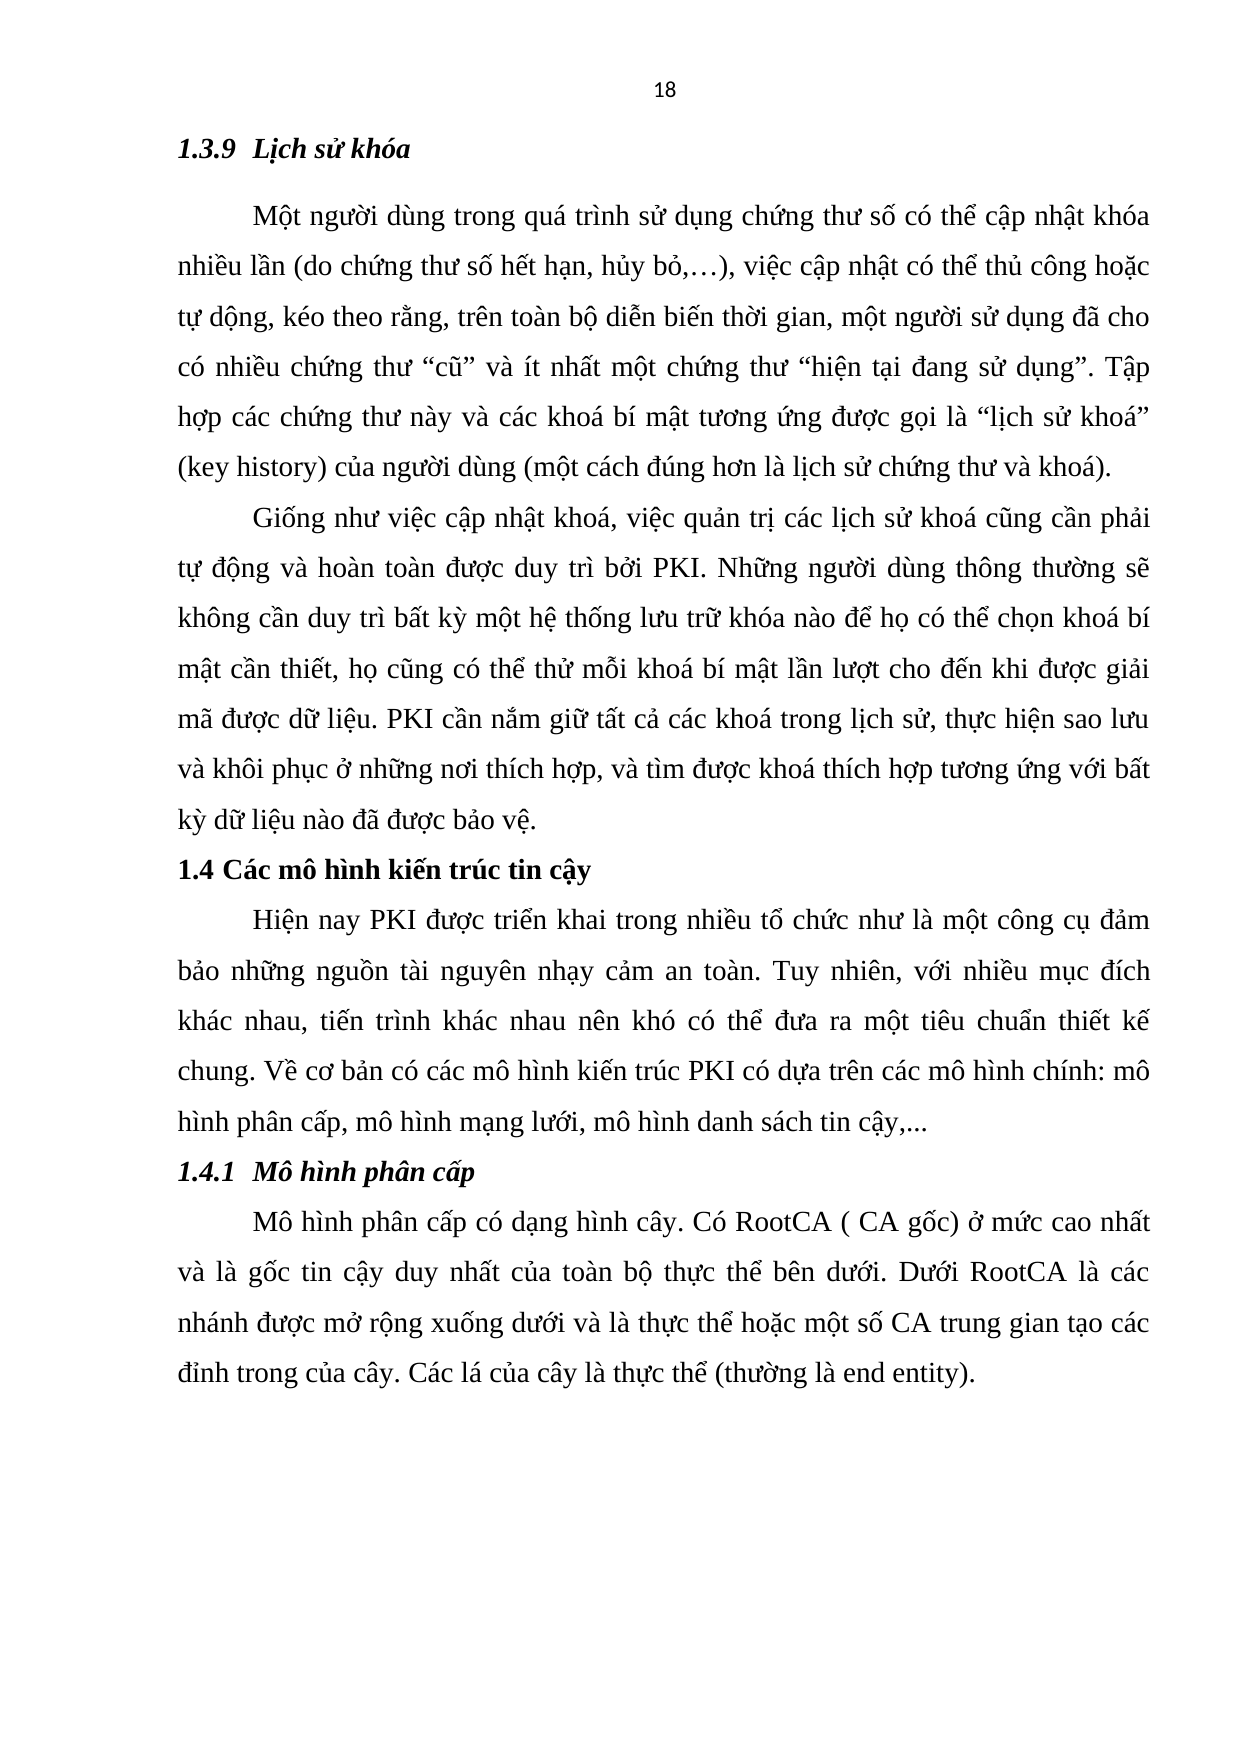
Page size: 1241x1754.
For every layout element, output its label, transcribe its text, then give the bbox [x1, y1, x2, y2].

text Một người dùng trong quá trình sử dụng chứng thư số có thể cập nhật khóa nhiều lần (do chứng thư số hết hạn, hủy bỏ,…), việc cập nhật có thể thủ công hoặc tự dộng, kéo theo rằng, trên toàn bộ diễn biến thời gian, một người sử dụng đã cho có nhiều chứng thư “cũ” và ít nhất một chứng thư “hiện tại đang sử dụng”. Tập hợp các chứng thư này và các khoá bí mật tương ứng được gọi là “lịch sử khoá” (key history) của người dùng (một cách đúng hơn là lịch sử chứng thư và khoá). [177, 198, 1152, 483]
text Mô hình phân cấp có dạng hình cây. Có RootCA ( CA gốc) ở mức cao nhất và là gốc tin cậy duy nhất của toàn bộ thực thể bên dưới. Dưới RootCA là các nhánh được mở rộng xuống dưới và là thực thể hoặc một số CA trung gian tạo các đỉnh trong của cây. Các lá của cây là thực thể (thường là end entity). [177, 1204, 1152, 1389]
text Giống như việc cập nhật khoá, việc quản trị các lịch sử khoá cũng cần phải tự động và hoàn toàn được duy trì bởi PKI. Những người dùng thông thường sẽ không cần duy trì bất kỳ một hệ thống lưu trữ khóa nào để họ có thể chọn khoá bí mật cần thiết, họ cũng có thể thử mỗi khoá bí mật lần lượt cho đến khi được giải mã được dữ liệu. PKI cần nắm giữ tất cả các khoá trong lịch sử, thực hiện sao lưu và khôi phục ở những nơi thích hợp, và tìm được khoá thích hợp tương ứng với bất kỳ dữ liệu nào đã được bảo vệ. [177, 500, 1152, 835]
list Mô hình phân cấp [177, 1154, 1152, 1187]
list Các mô hình kiến trúc tin cậy [177, 852, 1152, 886]
list Lịch sử khóa [177, 131, 1152, 164]
text Hiện nay PKI được triển khai trong nhiều tổ chức như là một công cụ đảm bảo những nguồn tài nguyên nhạy cảm an toàn. Tuy nhiên, với nhiều mục đích khác nhau, tiến trình khác nhau nên khó có thể đưa ra một tiêu chuẩn thiết kế chung. Về cơ bản có các mô hình kiến trúc PKI có dựa trên các mô hình chính: mô hình phân cấp, mô hình mạng lưới, mô hình danh sách tin cậy,... [177, 902, 1152, 1137]
